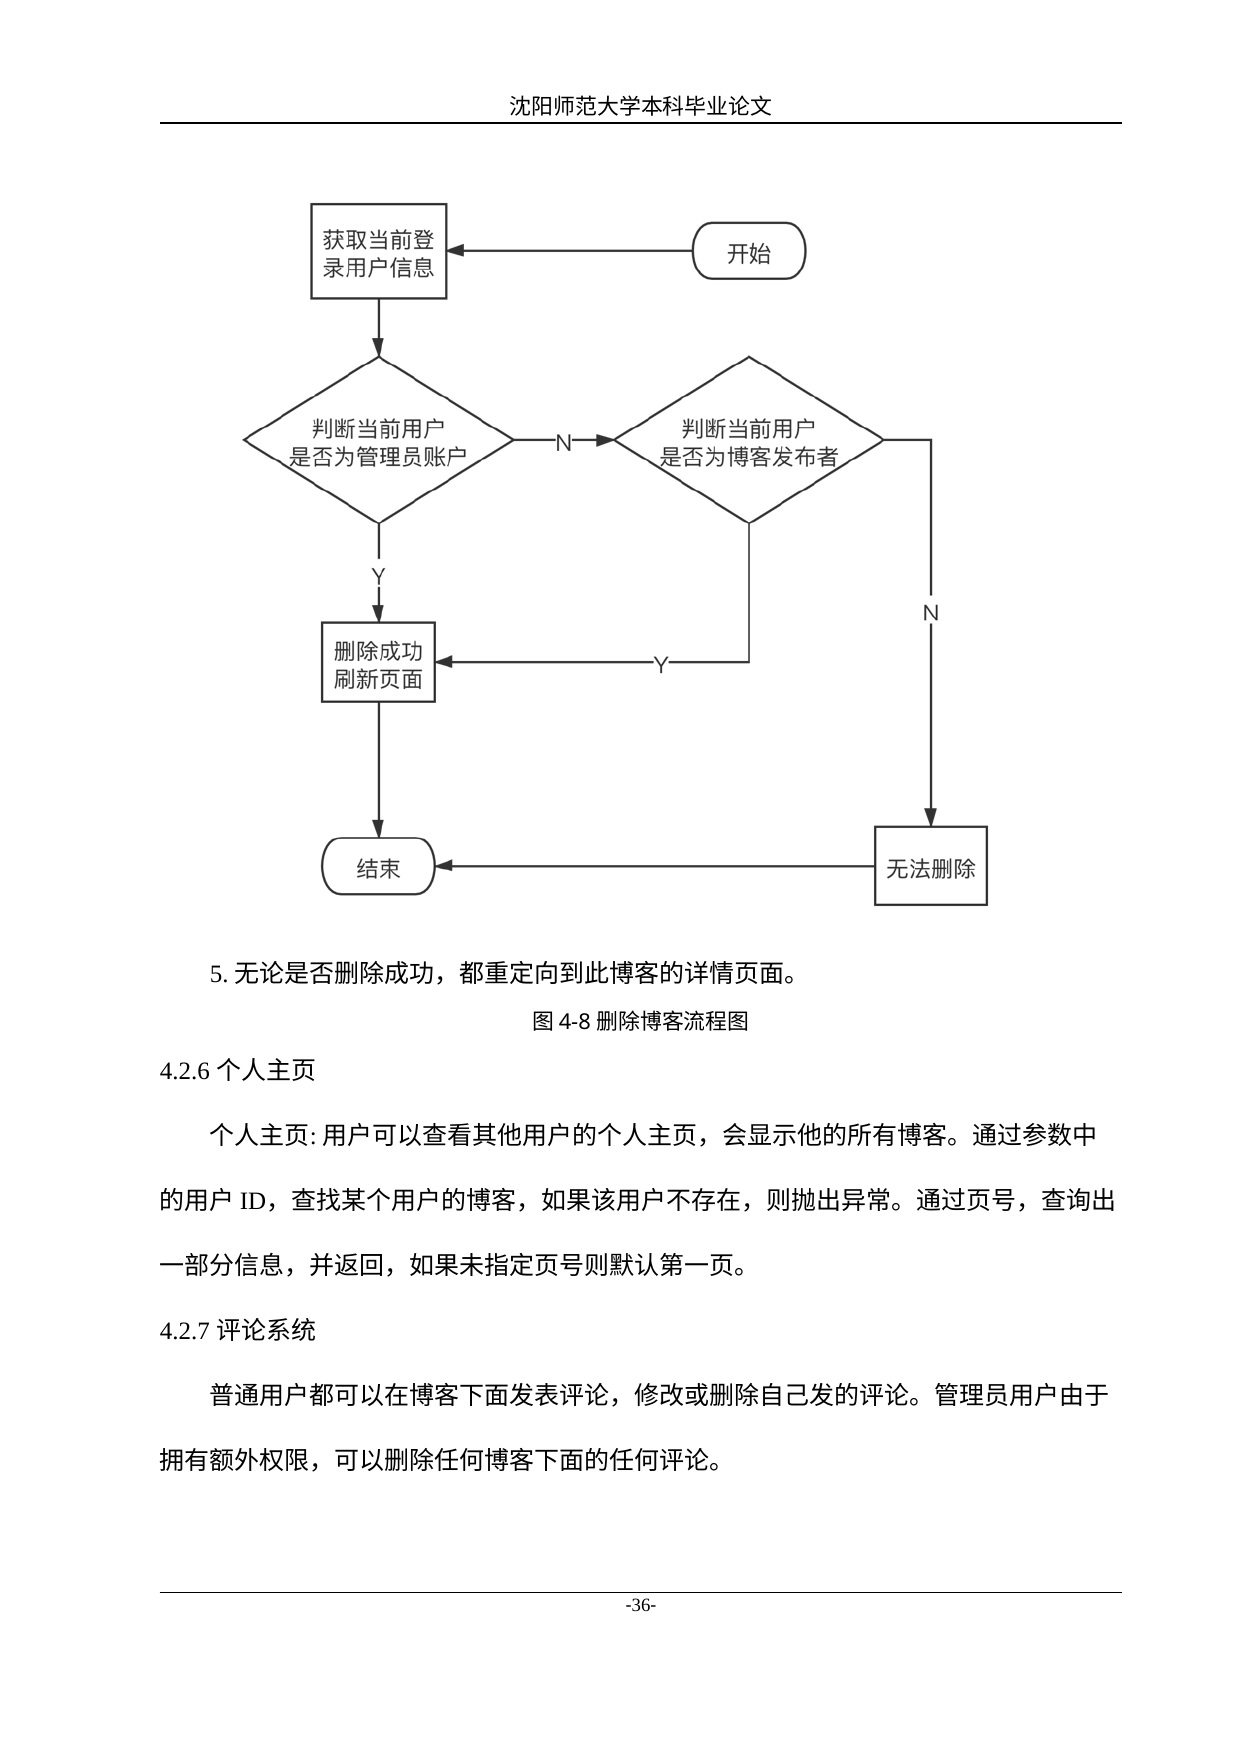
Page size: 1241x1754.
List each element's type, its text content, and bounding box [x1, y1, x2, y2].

subtitle 4.2.6 个人主页 [159, 1036, 1122, 1101]
text 个人主页: 用户可以查看其他用户的个人主页，会显示他的所有博客。通过参数中的用户ID，查找某个用户的博客，如果该用户不存在，则抛出异常。通过页号，查询出一部分信息，并返回，如果未指定页号则默认第一页。 [159, 1101, 1122, 1296]
picture [215, 175, 1015, 933]
subtitle 4.2.7 评论系统 [159, 1296, 1122, 1361]
text 普通用户都可以在博客下面发表评论，修改或删除自己发的评论。管理员用户由于拥有额外权限，可以删除任何博客下面的任何评论。 [159, 1361, 1122, 1491]
text 图4-8 删除博客流程图 [159, 1004, 1122, 1036]
